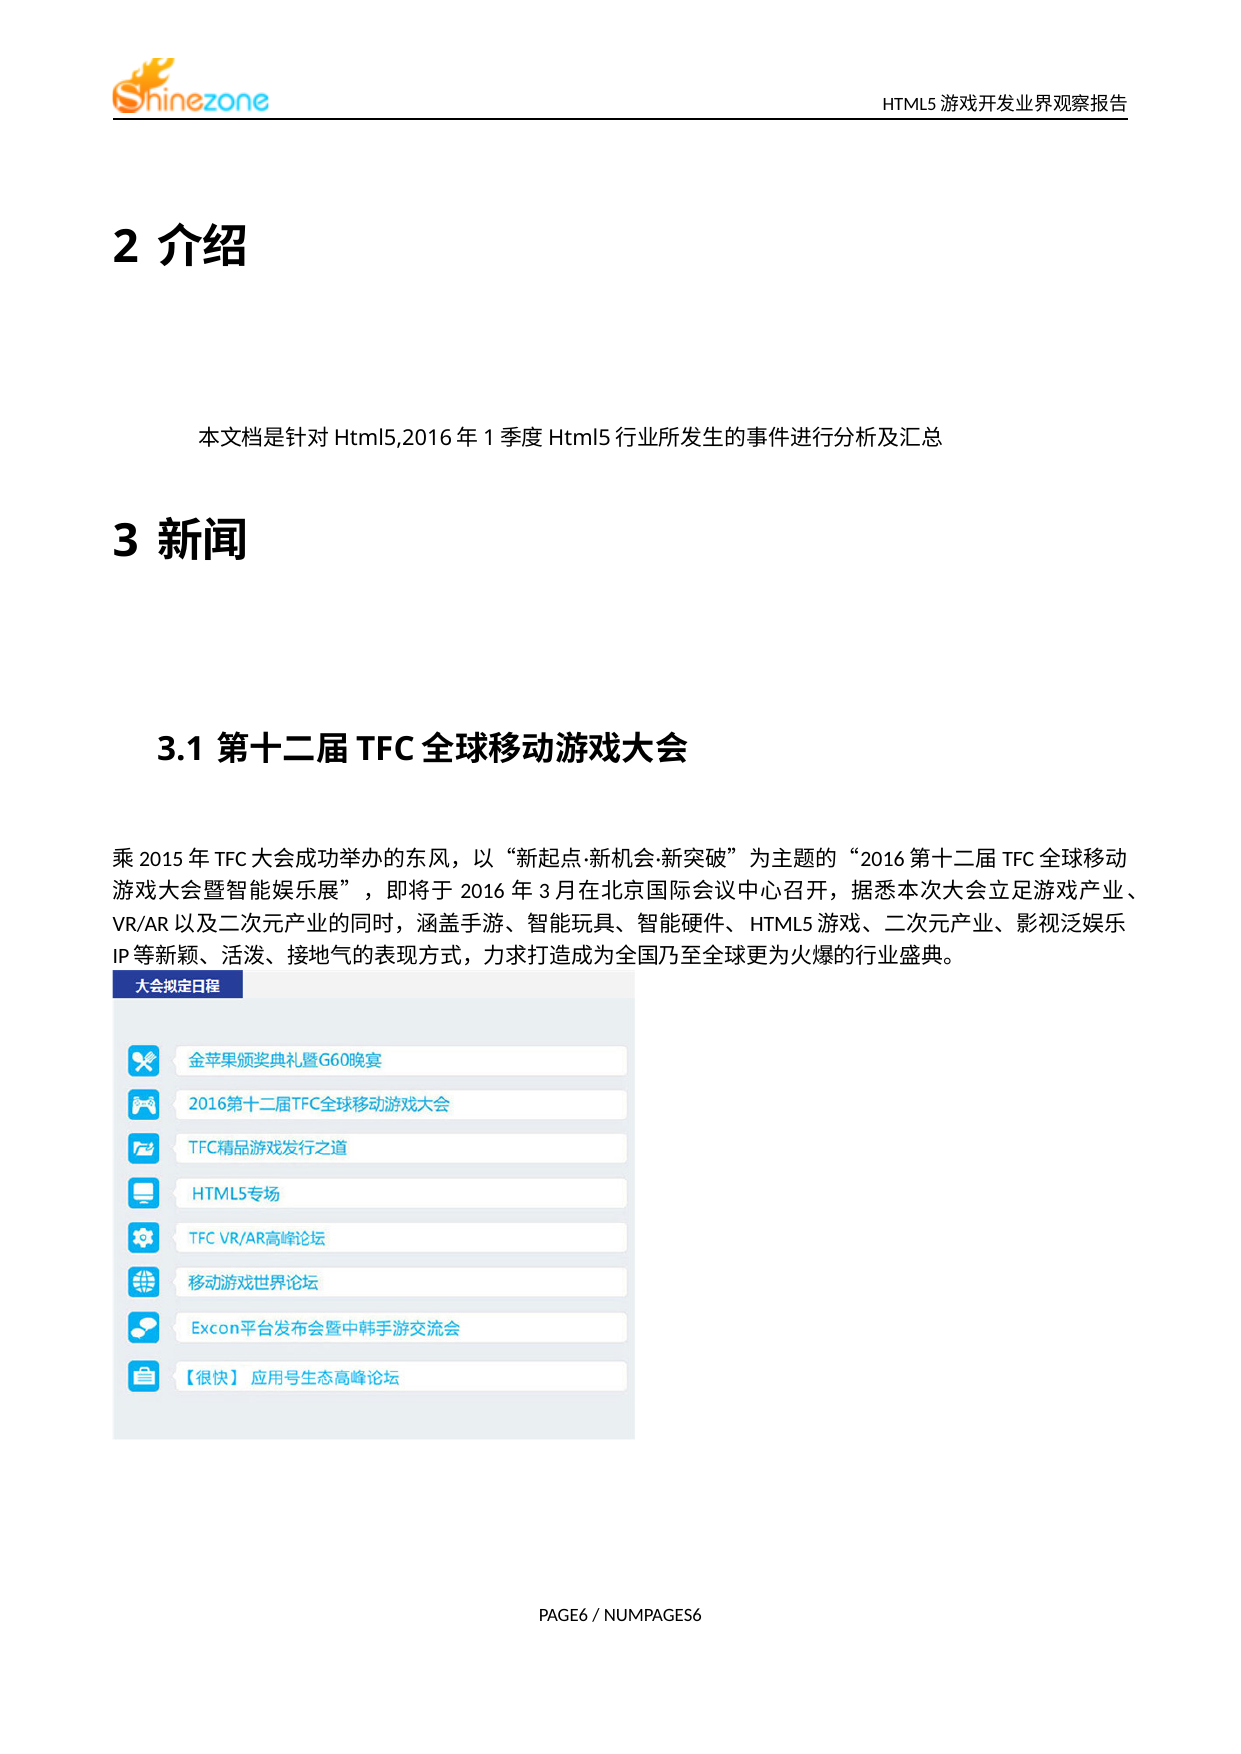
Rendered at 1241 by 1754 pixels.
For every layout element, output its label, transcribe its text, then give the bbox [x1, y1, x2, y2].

subtitle 介绍 [112, 194, 1128, 291]
list 本文档是针对Html5,2016年1季度Html5行业所发生的事件进行分析及汇总 [198, 419, 1128, 452]
text 乘2015年TFC大会成功举办的东风，以“新起点·新机会·新突破”为主题的“2016第十二届TFC全球移动游戏大会暨智能娱乐展”，即将于2016 年3月在北京国际会议中心召开，据悉本次大会立足游戏产业、VR/AR以及二次元产业的同时，涵盖手游、智能玩具、智能硬件、HTML5游戏、二次元产业、影视泛娱乐IP等新颖、活泼、接地气的表现方式，力求打造成为全国乃至全球更为火爆的行业盛典。 [112, 841, 1128, 971]
subtitle 第十二届TFC全球移动游戏大会 [157, 713, 1128, 778]
picture [112, 58, 269, 113]
picture [112, 970, 635, 1440]
subtitle 新闻 [112, 487, 1128, 585]
